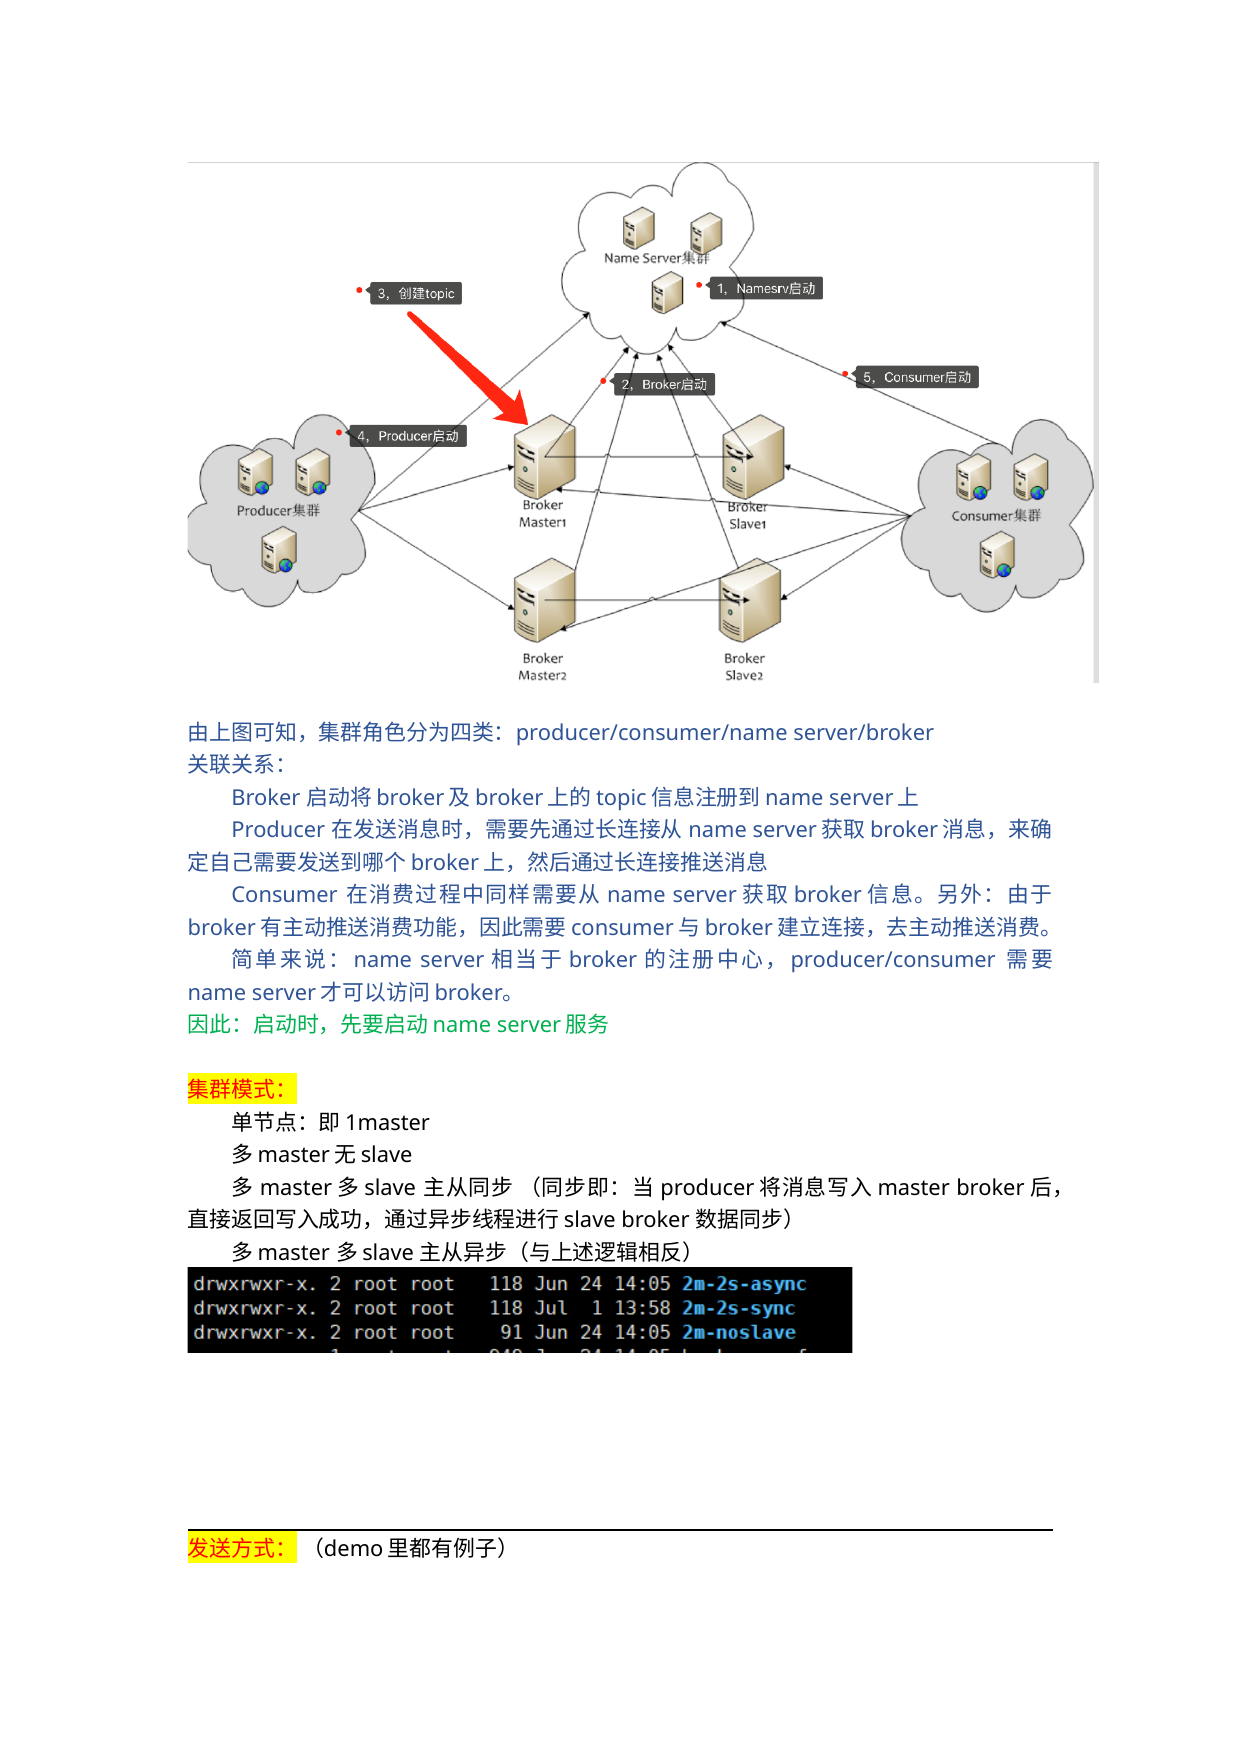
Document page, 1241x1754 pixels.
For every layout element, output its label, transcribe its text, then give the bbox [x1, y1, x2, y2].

text Consumer 在消费过程中同样需要从name server获取broker信息。另外：由于broker有主动推送消费功能，因此需要consumer与broker建立连接，去主动推送消费。 [187, 877, 1053, 942]
picture [187, 162, 1099, 683]
picture [187, 1267, 853, 1353]
text 单节点：即1master [187, 1104, 1053, 1137]
text 发送方式： （demo里都有例子） [297, 1531, 1053, 1563]
text 简单来说：name server相当于broker的注册中心，producer/consumer 需要name server才可以访问broker。 [187, 942, 1053, 1007]
text Broker 启动将broker及broker上的topic信息注册到name server上 [187, 779, 1053, 812]
text 因此：启动时，先要启动name server服务 [187, 1007, 1053, 1039]
text 集群模式： [187, 1072, 1053, 1104]
text 多 master多slave 主从同步 （同步即：当producer将消息写入master broker后，直接返回写入成功，通过异步线程进行slave broker 数据同步） [187, 1169, 1053, 1234]
text 多master 多slave 主从异步（与上述逻辑相反） [187, 1234, 1053, 1267]
text 由上图可知，集群角色分为四类：producer/consumer/name server/broker [187, 714, 1053, 747]
text 关联关系： [187, 747, 1053, 779]
text Producer 在发送消息时，需要先通过长连接从name server获取broker消息，来确定自己需要发送到哪个broker上，然后通过长连接推送消息 [187, 812, 1053, 877]
text 多master无slave [187, 1137, 1053, 1169]
